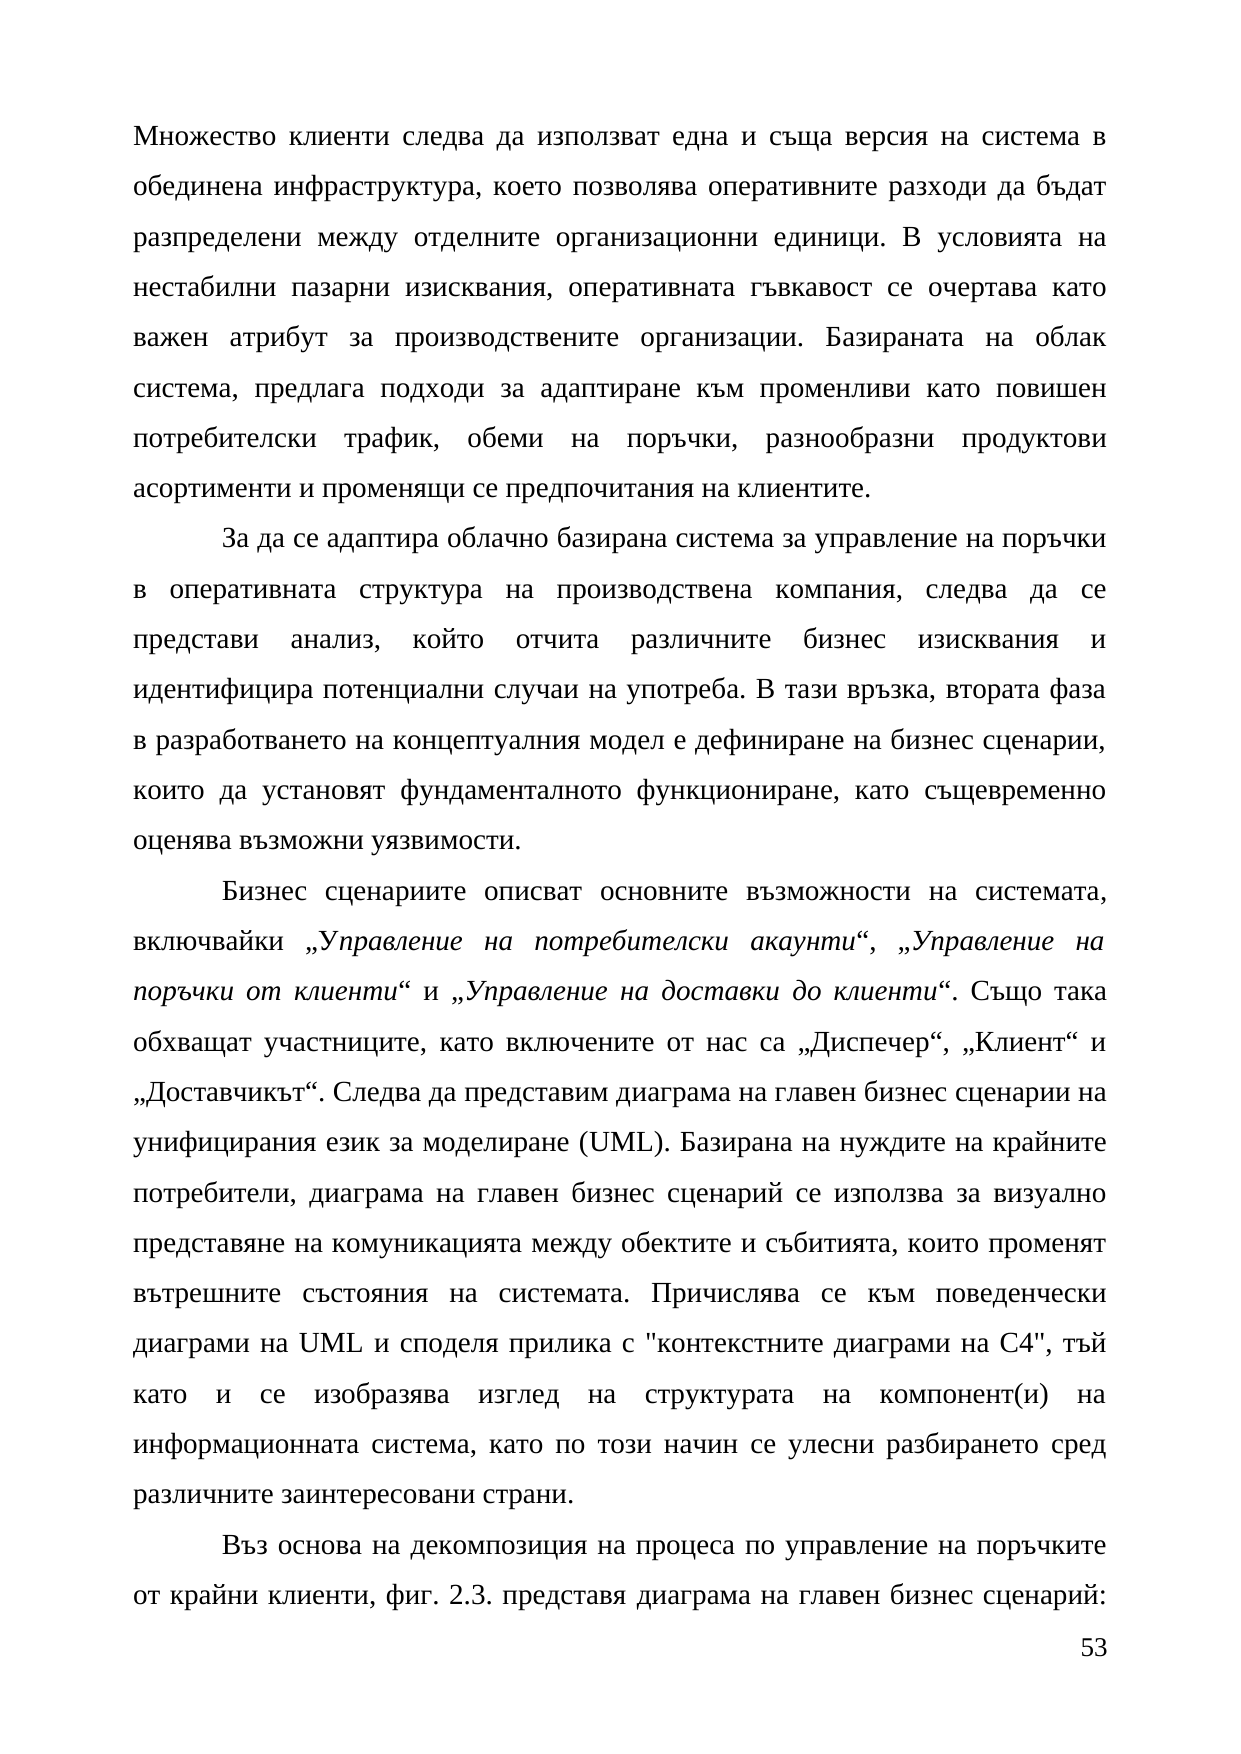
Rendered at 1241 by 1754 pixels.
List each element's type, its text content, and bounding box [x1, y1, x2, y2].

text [133, 118, 1107, 504]
text За да се адаптира облачно базирана система за управление на поръчки в оперативната структура на производствена компания, следва да се представи анализ, който отчита различните бизнес изисквания и идентифицира потенциални случаи на употреба. В тази връзка, втората фаза в разработването на концептуалния модел е дефиниране на бизнес сценарии, които да установят фундаменталното функциониране, като същевременно оценява възможни уязвимости. [133, 521, 1107, 856]
text Бизнес сценариите описват основните възможности на системата, включвайки „Управление на потребителски акаунти“, „Управление на поръчки от клиенти“ и „Управление на доставки до клиенти“. Също така обхващат участниците, като включените от нас са „Диспечер“, „Клиент“ и „Доставчикът“. Следва да представим диаграма на главен бизнес сценарии на унифицирания език за моделиране (UML). Базирана на нуждите на крайните потребители, диаграма на главен бизнес сценарий се използва за визуално представяне на комуникацията между обектите и събитията, които променят вътрешните състояния на системата. Причислява се към поведенчески диаграми на UML и споделя прилика с "контекстните диаграми на C4", тъй като и се изобразява изглед на структурата на компонент(и) на информационната система, като по този начин се улесни разбирането сред различните заинтересовани страни. [133, 873, 1107, 1510]
text Въз основа на декомпозиция на процеса по управление на поръчките от крайни клиенти, фиг. 2.3. представя диаграма на главен бизнес сценарий: [133, 1527, 1107, 1611]
